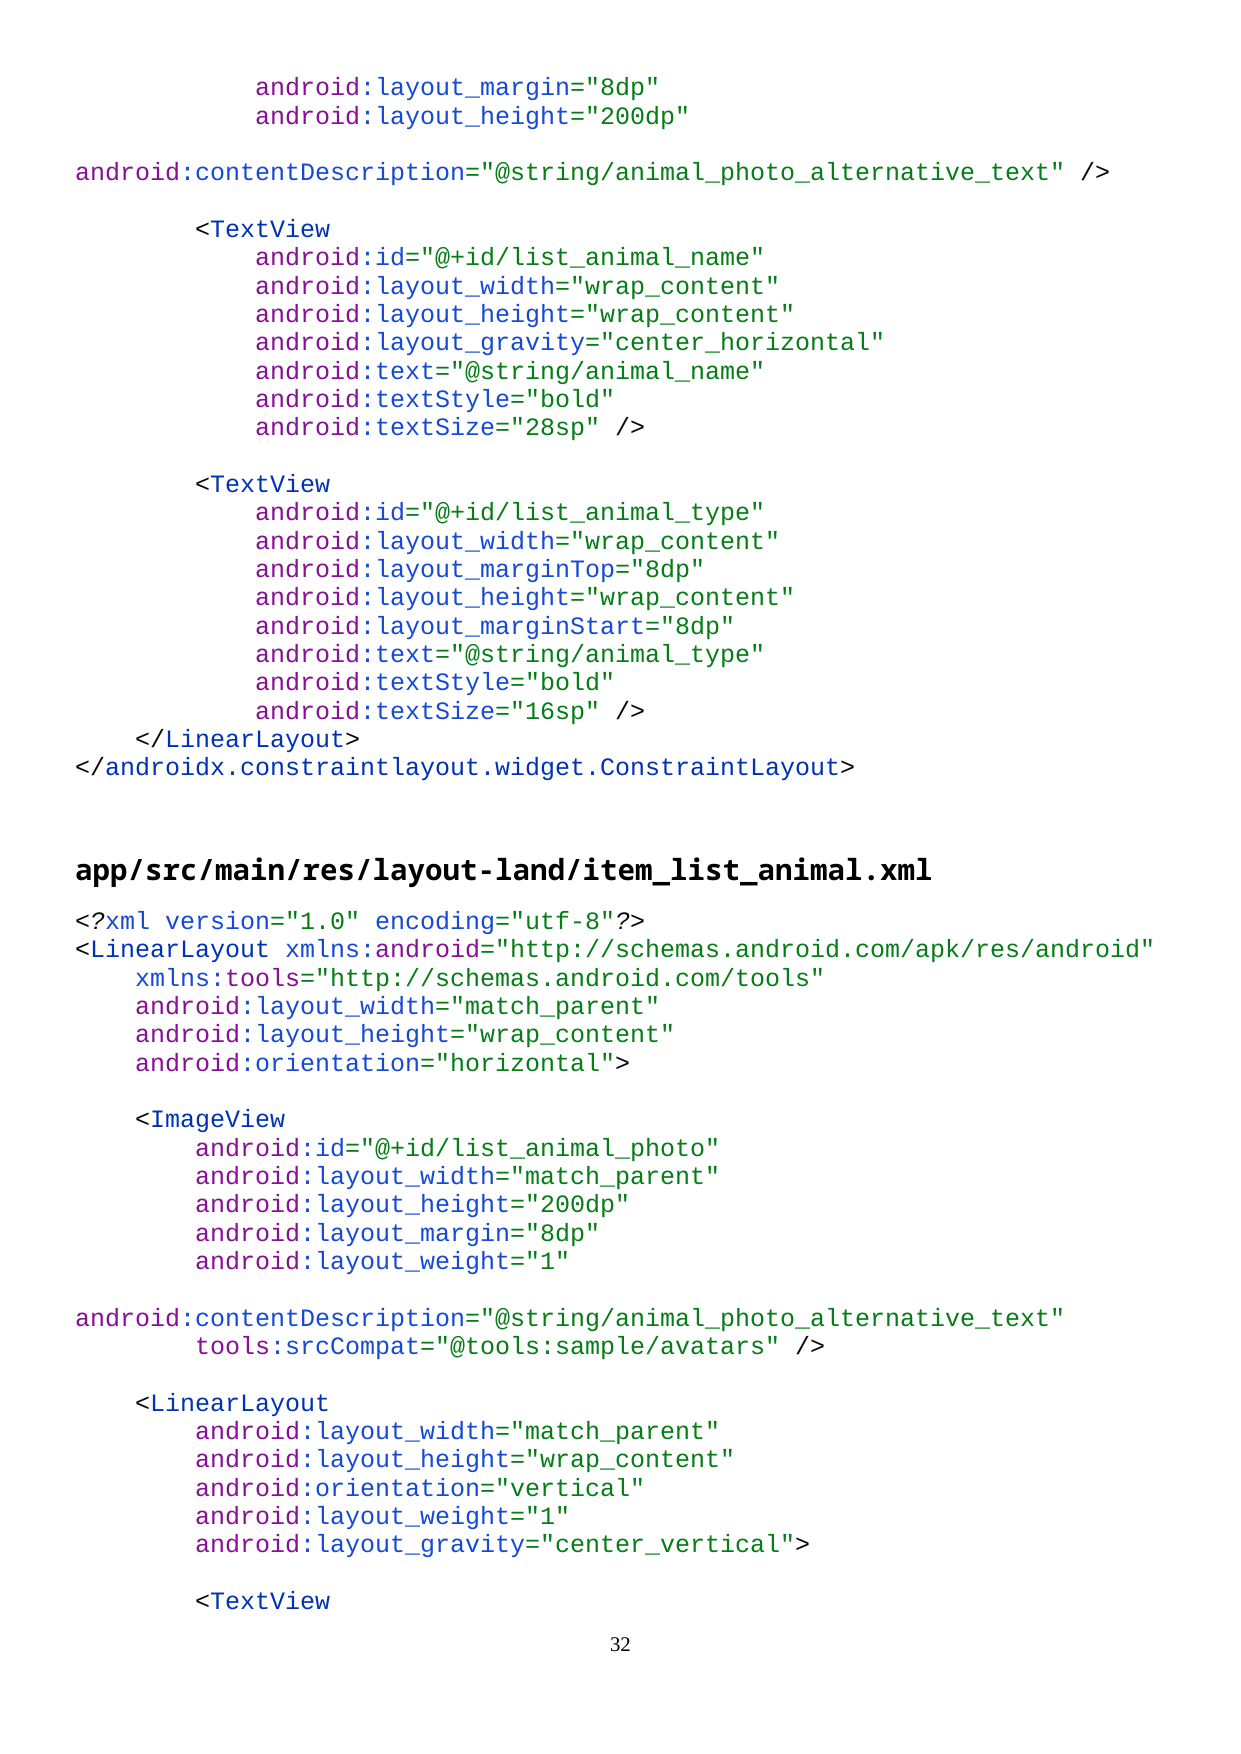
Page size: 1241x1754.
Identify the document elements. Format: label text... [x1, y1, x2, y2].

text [75, 908, 1165, 1617]
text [75, 75, 1165, 783]
text app/src/main/res/layout-land/item_list_animal.xml [75, 849, 1165, 889]
